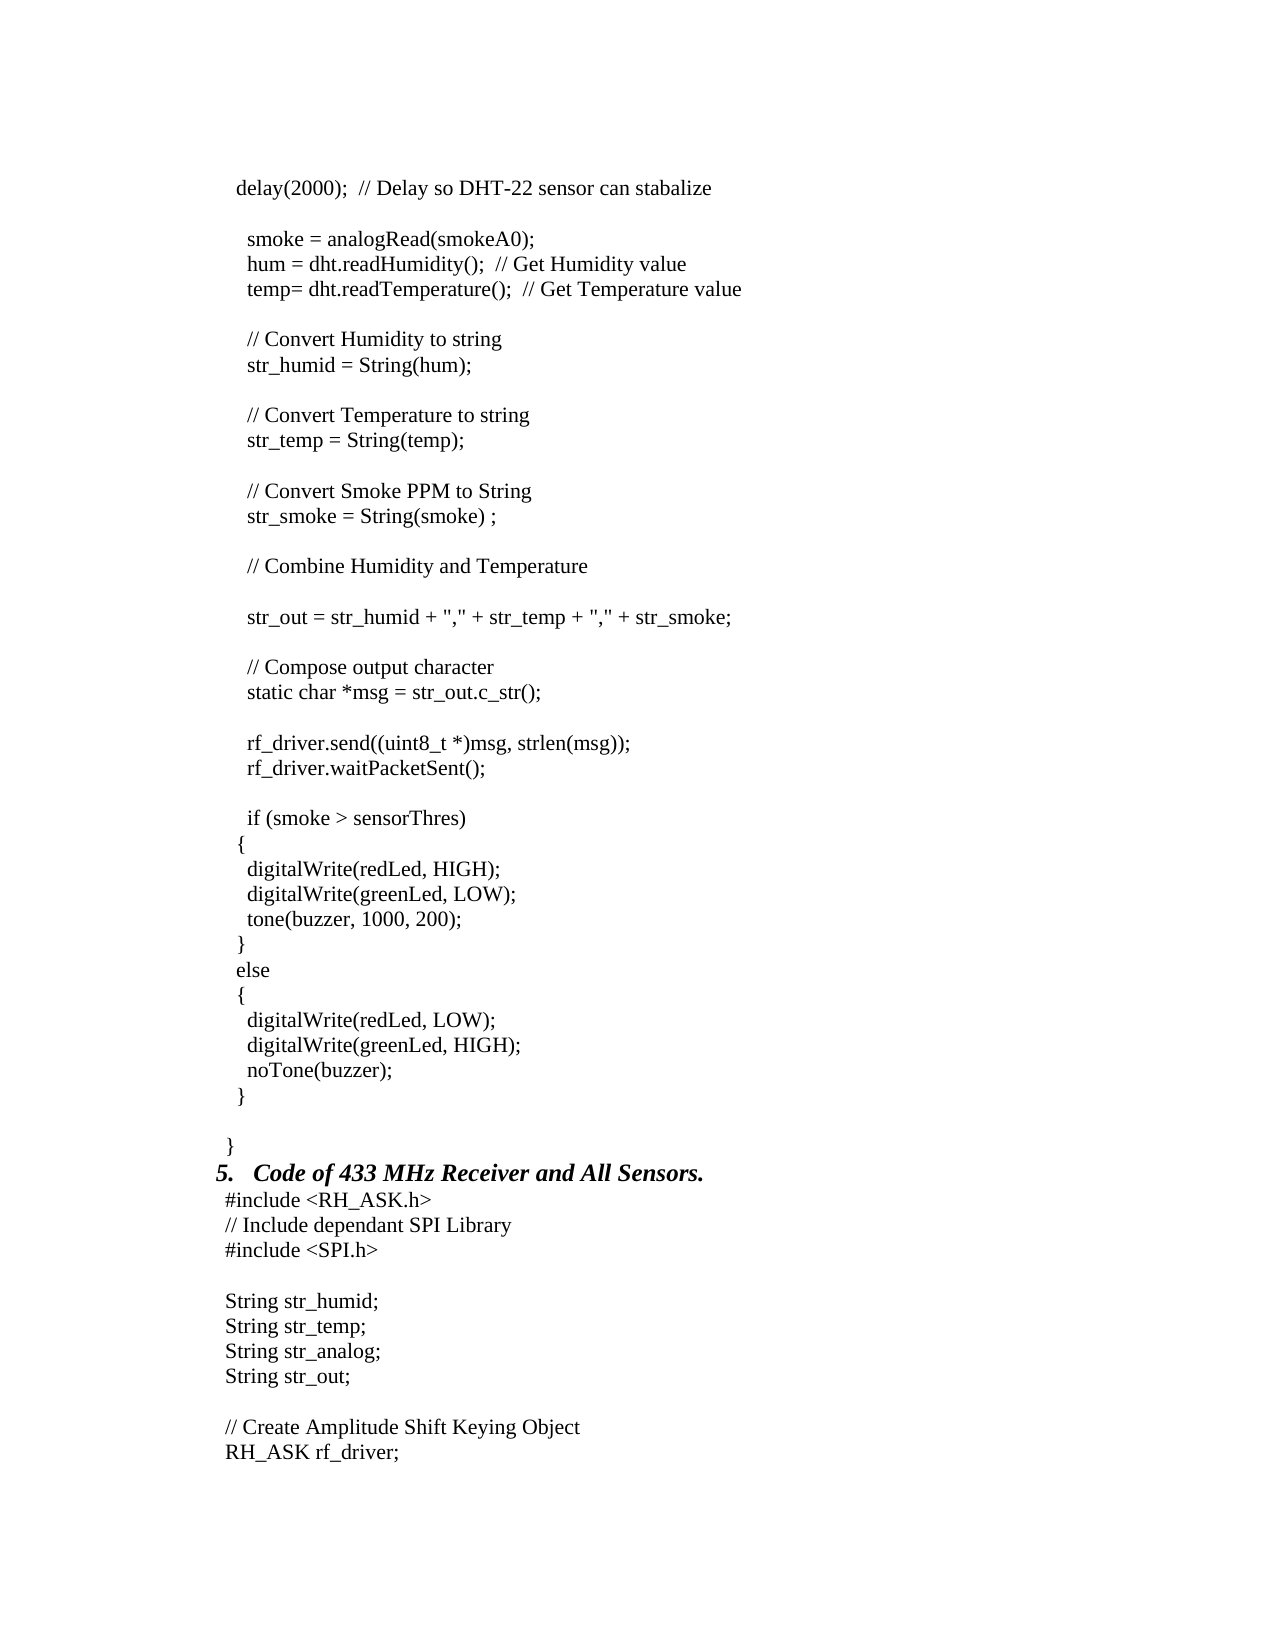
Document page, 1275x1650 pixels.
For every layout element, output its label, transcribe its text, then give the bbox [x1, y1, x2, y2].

text digitalWrite(redLed, HIGH); [225, 856, 1125, 881]
text { [225, 982, 1125, 1007]
text else [225, 957, 1125, 982]
text digitalWrite(greenLed, HIGH); [225, 1032, 1125, 1057]
text // Create Amplitude Shift Keying Object [225, 1414, 1125, 1439]
text String str_out; [225, 1363, 1125, 1389]
text delay(2000); // Delay so DHT-22 sensor can stabalize [225, 175, 1125, 200]
list Code of 433 MHz Receiver and All Sensors. [216, 1158, 1125, 1187]
text #include <RH_ASK.h> [225, 1187, 1125, 1212]
text if (smoke > sensorThres) [225, 805, 1125, 831]
text rf_driver.send((uint8_t *)msg, strlen(msg)); [225, 730, 1125, 755]
text // Include dependant SPI Library [225, 1212, 1125, 1237]
text String str_analog; [225, 1338, 1125, 1363]
text RH_ASK rf_driver; [225, 1439, 1125, 1464]
text #include <SPI.h> [225, 1237, 1125, 1263]
text digitalWrite(redLed, LOW); [225, 1007, 1125, 1032]
text // Convert Humidity to string [225, 326, 1125, 352]
text smoke = analogRead(smokeA0); [225, 226, 1125, 251]
text String str_humid; [225, 1288, 1125, 1313]
text // Convert Smoke PPM to String [225, 478, 1125, 503]
text hum = dht.readHumidity(); // Get Humidity value [225, 251, 1125, 276]
text String str_temp; [225, 1313, 1125, 1338]
text tone(buzzer, 1000, 200); [225, 906, 1125, 931]
text rf_driver.waitPacketSent(); [225, 755, 1125, 780]
text digitalWrite(greenLed, LOW); [225, 881, 1125, 906]
text } [225, 1133, 1125, 1158]
text { [225, 831, 1125, 856]
text // Convert Temperature to string [225, 402, 1125, 427]
text noTone(buzzer); [225, 1057, 1125, 1083]
text temp= dht.readTemperature(); // Get Temperature value [225, 276, 1125, 301]
text } [225, 1083, 1125, 1108]
text } [225, 931, 1125, 957]
text // Compose output character [225, 654, 1125, 679]
text str_smoke = String(smoke) ; [225, 503, 1125, 528]
text str_humid = String(hum); [225, 352, 1125, 377]
text static char *msg = str_out.c_str(); [225, 679, 1125, 704]
text str_temp = String(temp); [225, 427, 1125, 452]
text // Combine Humidity and Temperature [225, 553, 1125, 578]
text str_out = str_humid + "," + str_temp + "," + str_smoke; [225, 604, 1125, 629]
